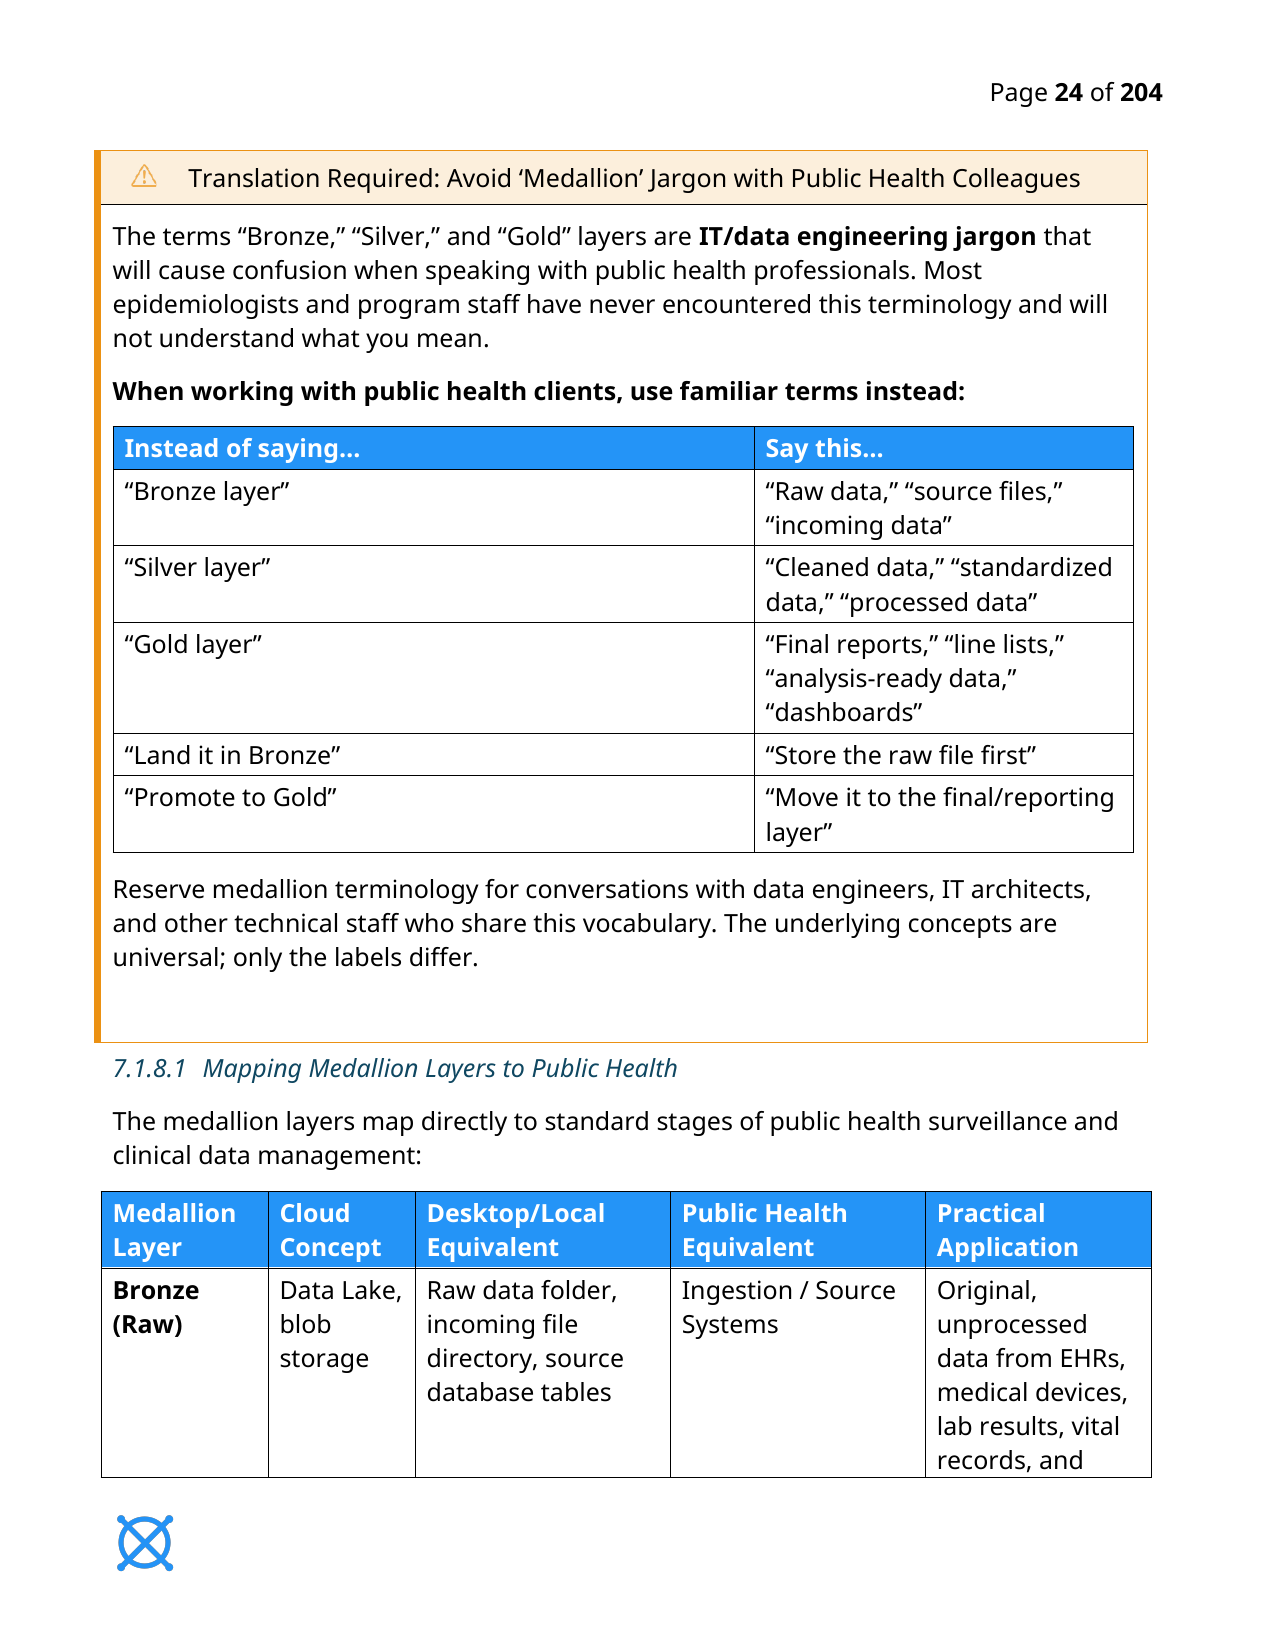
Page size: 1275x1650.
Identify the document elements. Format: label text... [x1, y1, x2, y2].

subtitle Mapping Medallion Layers to Public Health [112, 1051, 1162, 1085]
table_header Public Health Equivalent [671, 1192, 925, 1267]
table_cell Data Lake, blob storage [269, 1269, 415, 1477]
picture [112, 1511, 177, 1575]
table_header Cloud Concept [269, 1192, 415, 1267]
table_cell Bronze (Raw) [102, 1269, 268, 1477]
table_header Practical Application [926, 1192, 1151, 1267]
table_cell Original, unprocessed data from EHRs, medical devices, lab results, vital records, and external APIs [926, 1269, 1151, 1477]
text The medallion layers map directly to standard stages of public health surveillance and clinical data management: [112, 1104, 1162, 1172]
table_header Desktop/Local Equivalent [416, 1192, 670, 1267]
table_header Translation Required: Avoid ‘Medallion’ Jargon with Public Health Colleagues [101, 151, 1147, 204]
table_header Medallion Layer [102, 1192, 268, 1267]
table_cell Ingestion / Source Systems [671, 1269, 925, 1477]
table_cell The terms “Bronze,” “Silver,” and “Gold” layers are IT/data engineering jargon that will cause confusion when speaking with public health professionals. Most epidemiologists and program staff have never encountered this terminology and will not understand what you mean. When working with public health clients, use familiar terms instead: Reserve medallion terminology for conversations with data engineers, IT architects, and other technical staff who share this vocabulary. The underlying concepts are universal; only the labels differ. [101, 205, 1147, 1042]
table_cell Raw data folder, incoming file directory, source database tables [416, 1269, 670, 1477]
picture [131, 162, 157, 188]
